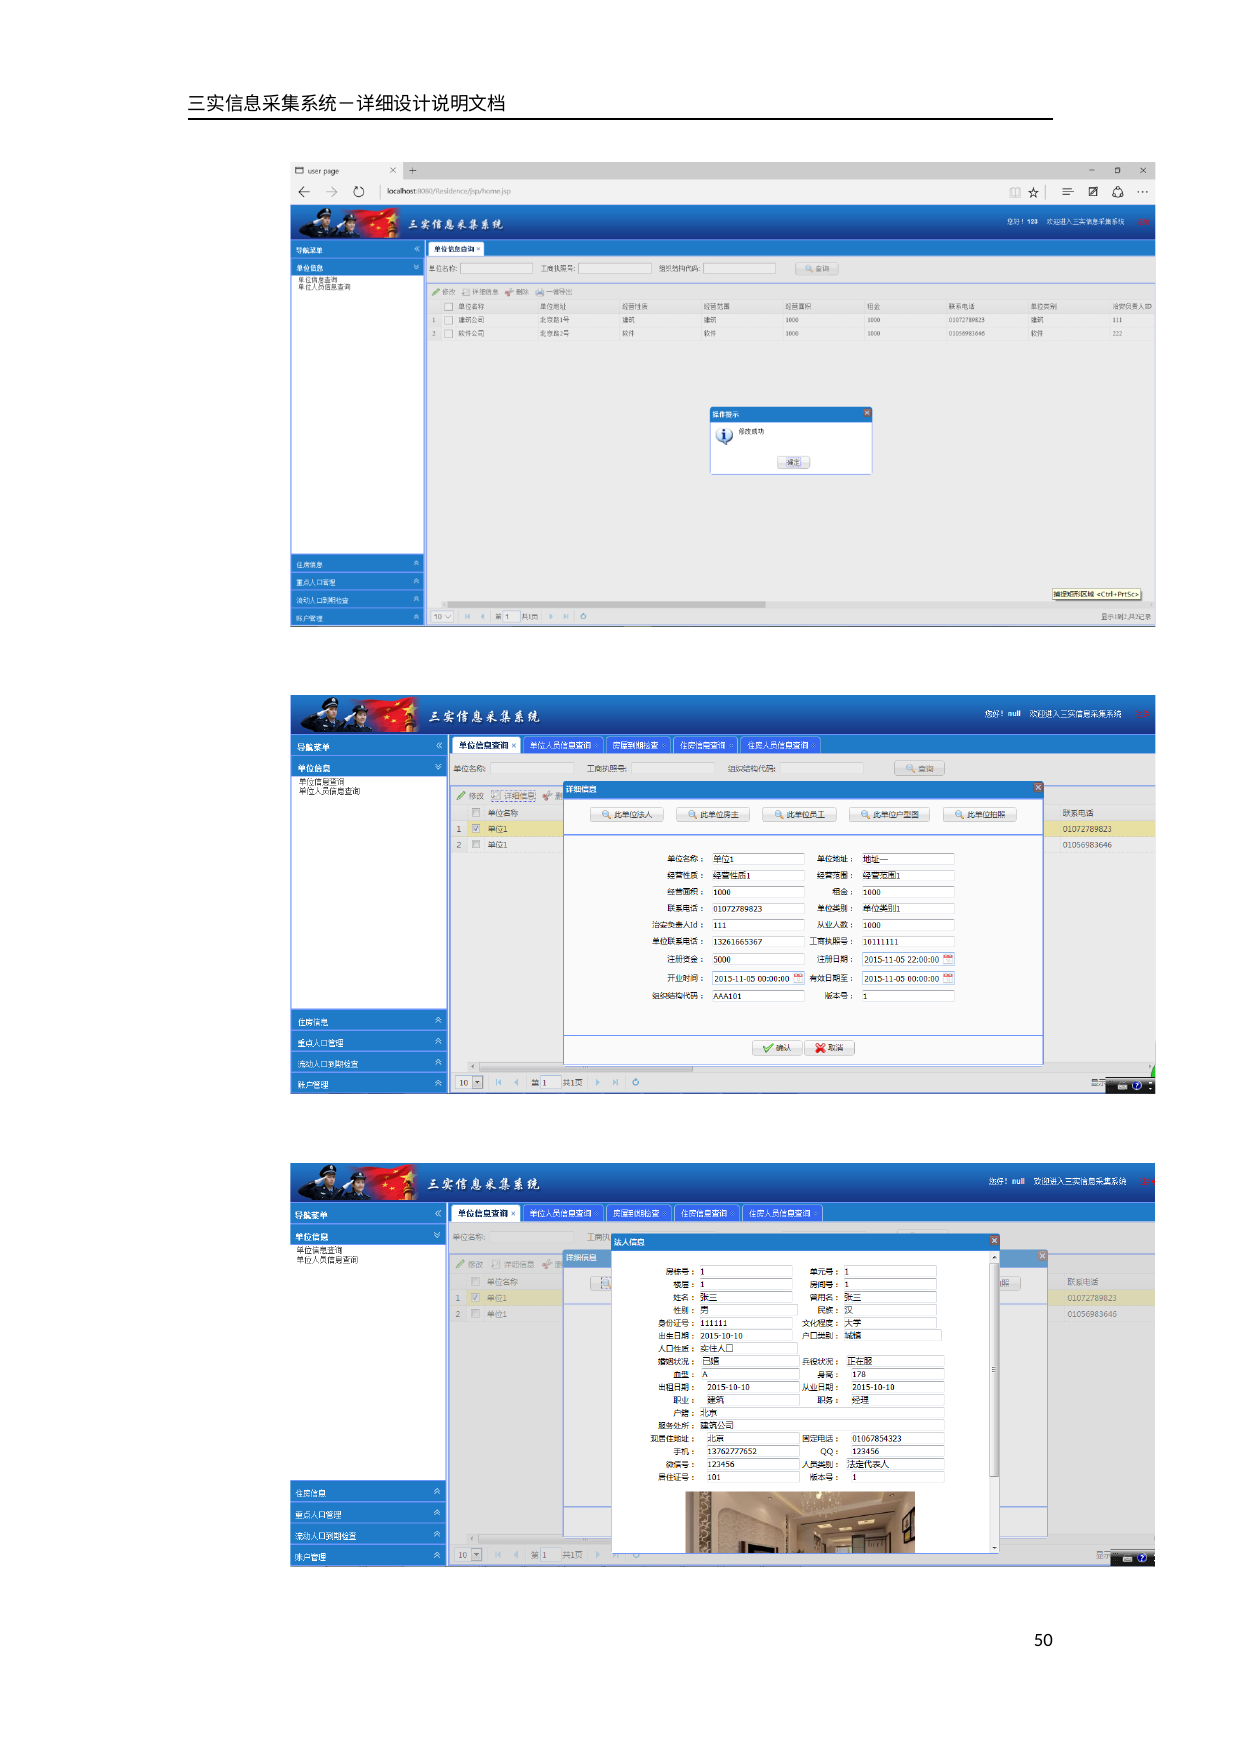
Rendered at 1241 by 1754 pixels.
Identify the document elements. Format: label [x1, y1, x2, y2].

picture [290, 162, 1156, 627]
picture [290, 695, 1156, 1094]
picture [290, 1163, 1155, 1567]
